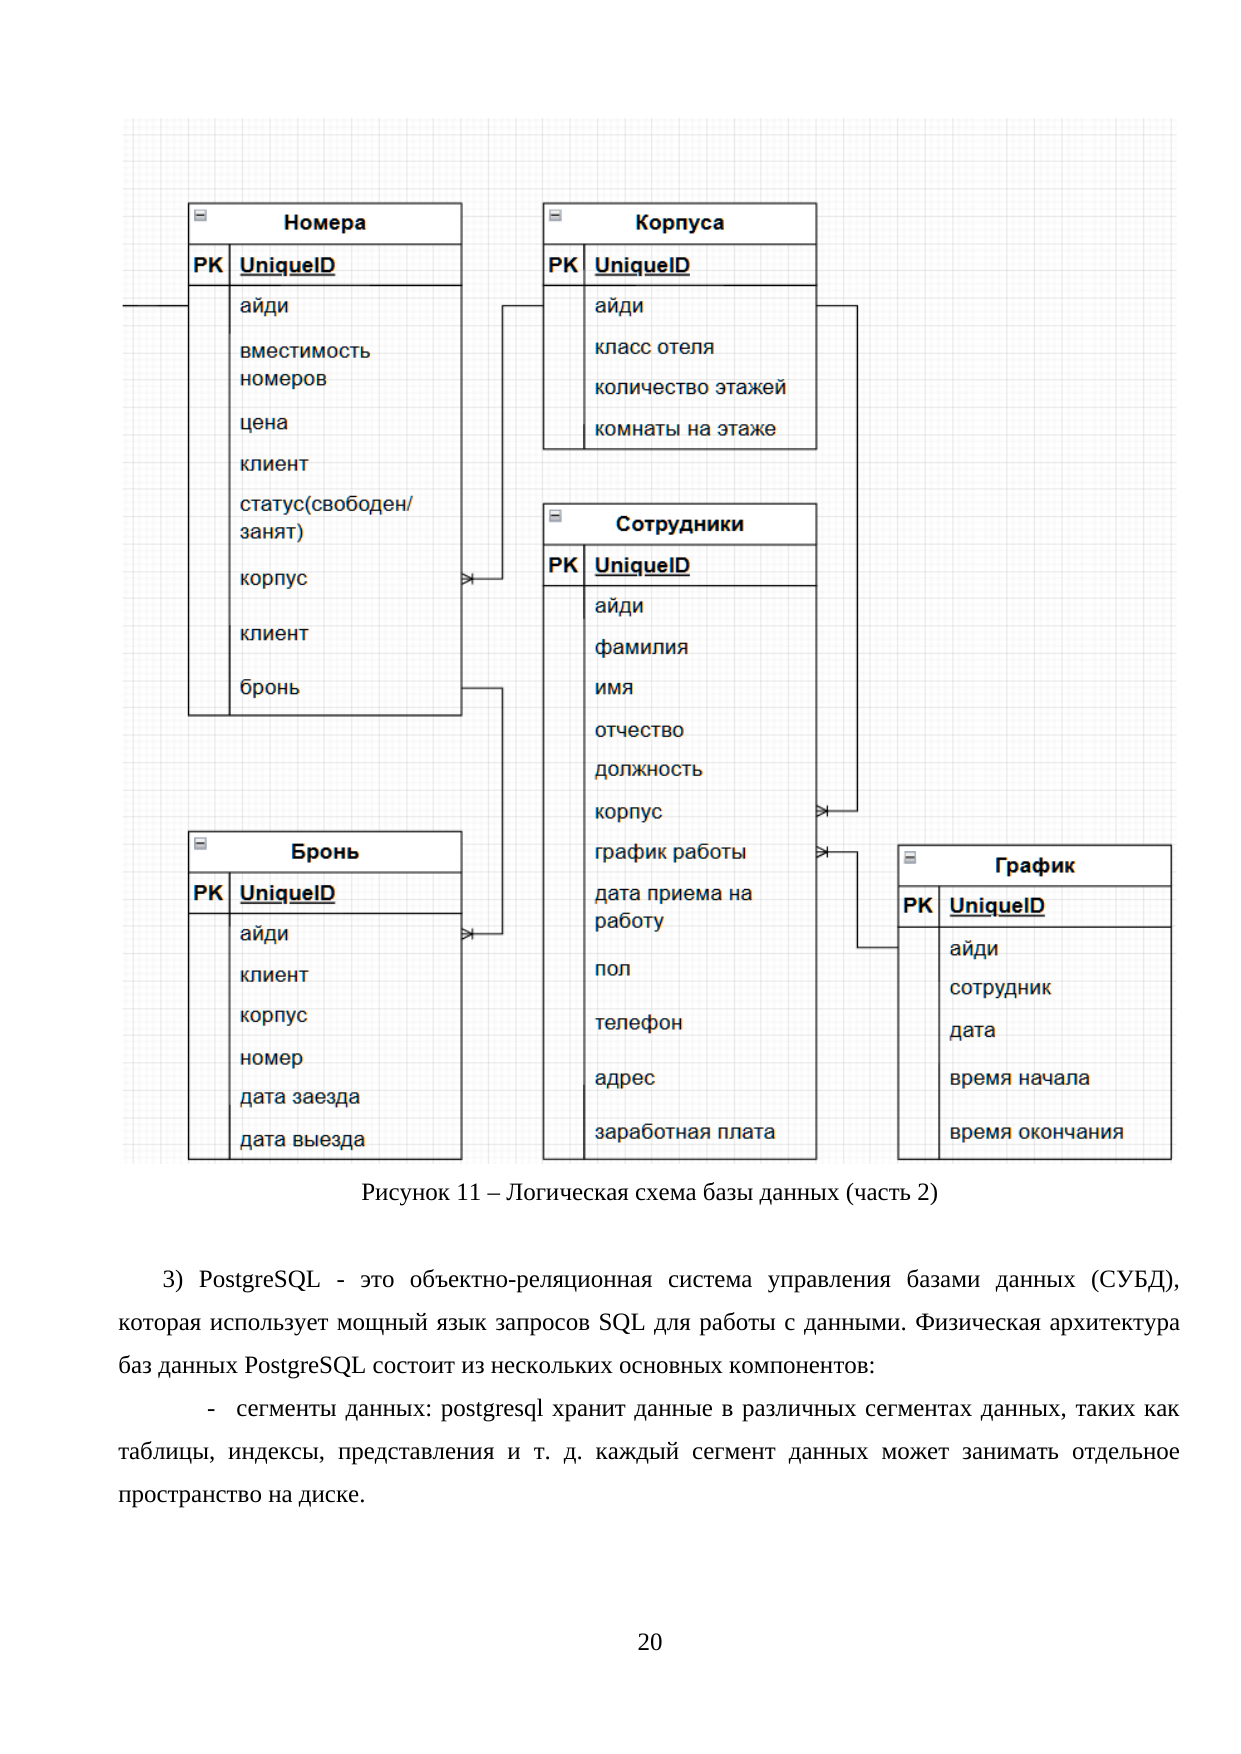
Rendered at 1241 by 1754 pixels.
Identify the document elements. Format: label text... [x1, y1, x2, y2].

picture [122, 118, 1177, 1164]
text 3) PostgreSQL - это объектно-реляционная система управления базами данных (СУБД), которая использует мощный язык запросов SQL для работы с данными. Физическая архитектура баз данных PostgreSQL состоит из нескольких основных компонентов: [118, 1264, 1181, 1379]
list сегменты данных: postgresql хранит данные в различных сегментах данных, таких как таблицы, индексы, представления и т. д. каждый сегмент данных может занимать отдельное пространство на диске. [118, 1393, 1181, 1508]
text Рисунок 11 – Логическая схема базы данных (часть 2) [118, 1177, 1181, 1206]
